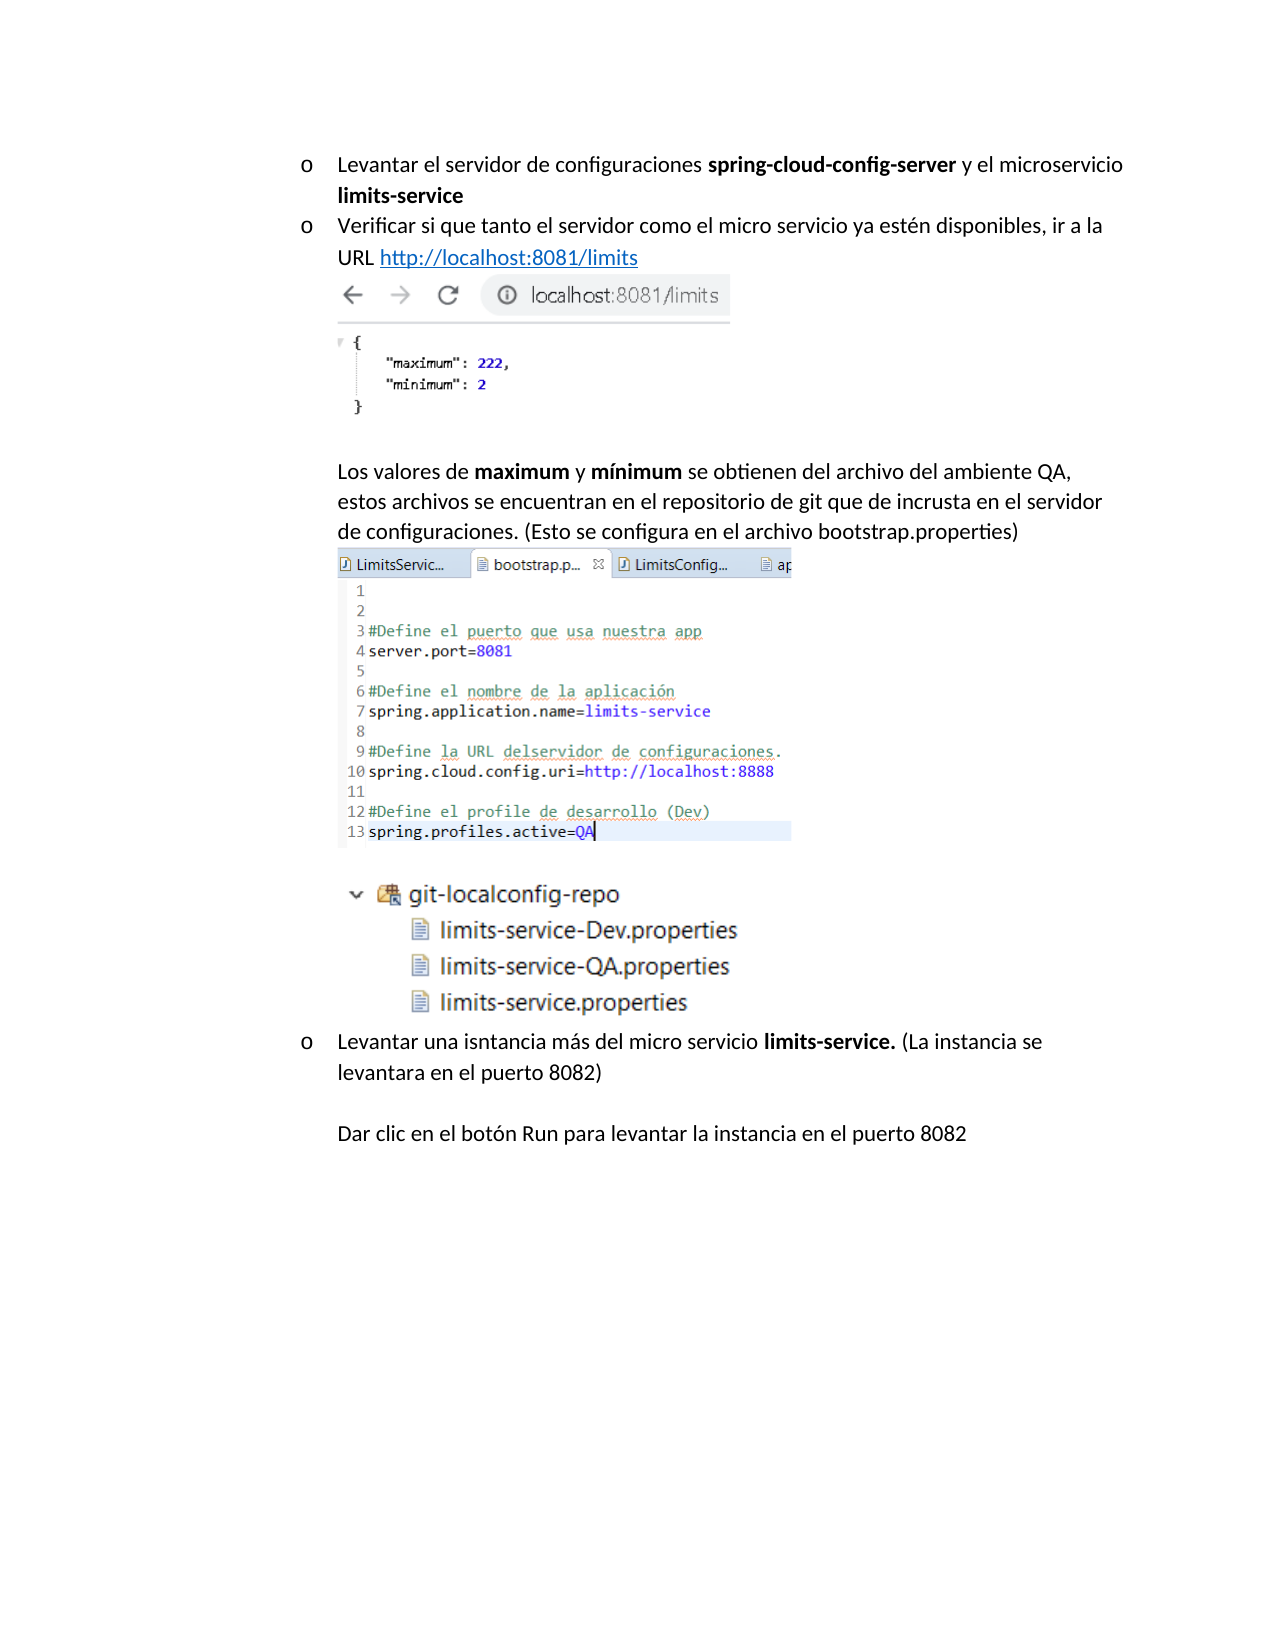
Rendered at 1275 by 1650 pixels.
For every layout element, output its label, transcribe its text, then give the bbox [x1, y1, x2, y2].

list Los valores de maximum y mínimum se obtienen del archivo del ambiente QA, estos archivos se encuentran en el repositorio de git que de incrusta en el servidor de configuraciones. (Esto se configura en el archivo bootstrap.properties) [337, 457, 1125, 545]
list Levantar una isntancia más del micro servicio limits-service. (La instancia se levantara en el puerto 8082) [300, 1027, 1125, 1086]
list Verificar si que tanto el servidor como el micro servicio ya estén disponibles, ir a la URL http://localhost:8081/limits [300, 212, 1125, 271]
picture [337, 547, 792, 848]
list Levantar el servidor de configuraciones spring-cloud-config-server y el microservicio limits-service [300, 150, 1125, 209]
list Dar clic en el botón Run para levantar la instancia en el puerto 8082 [337, 1119, 1125, 1147]
picture [337, 879, 797, 1025]
picture [337, 273, 730, 425]
